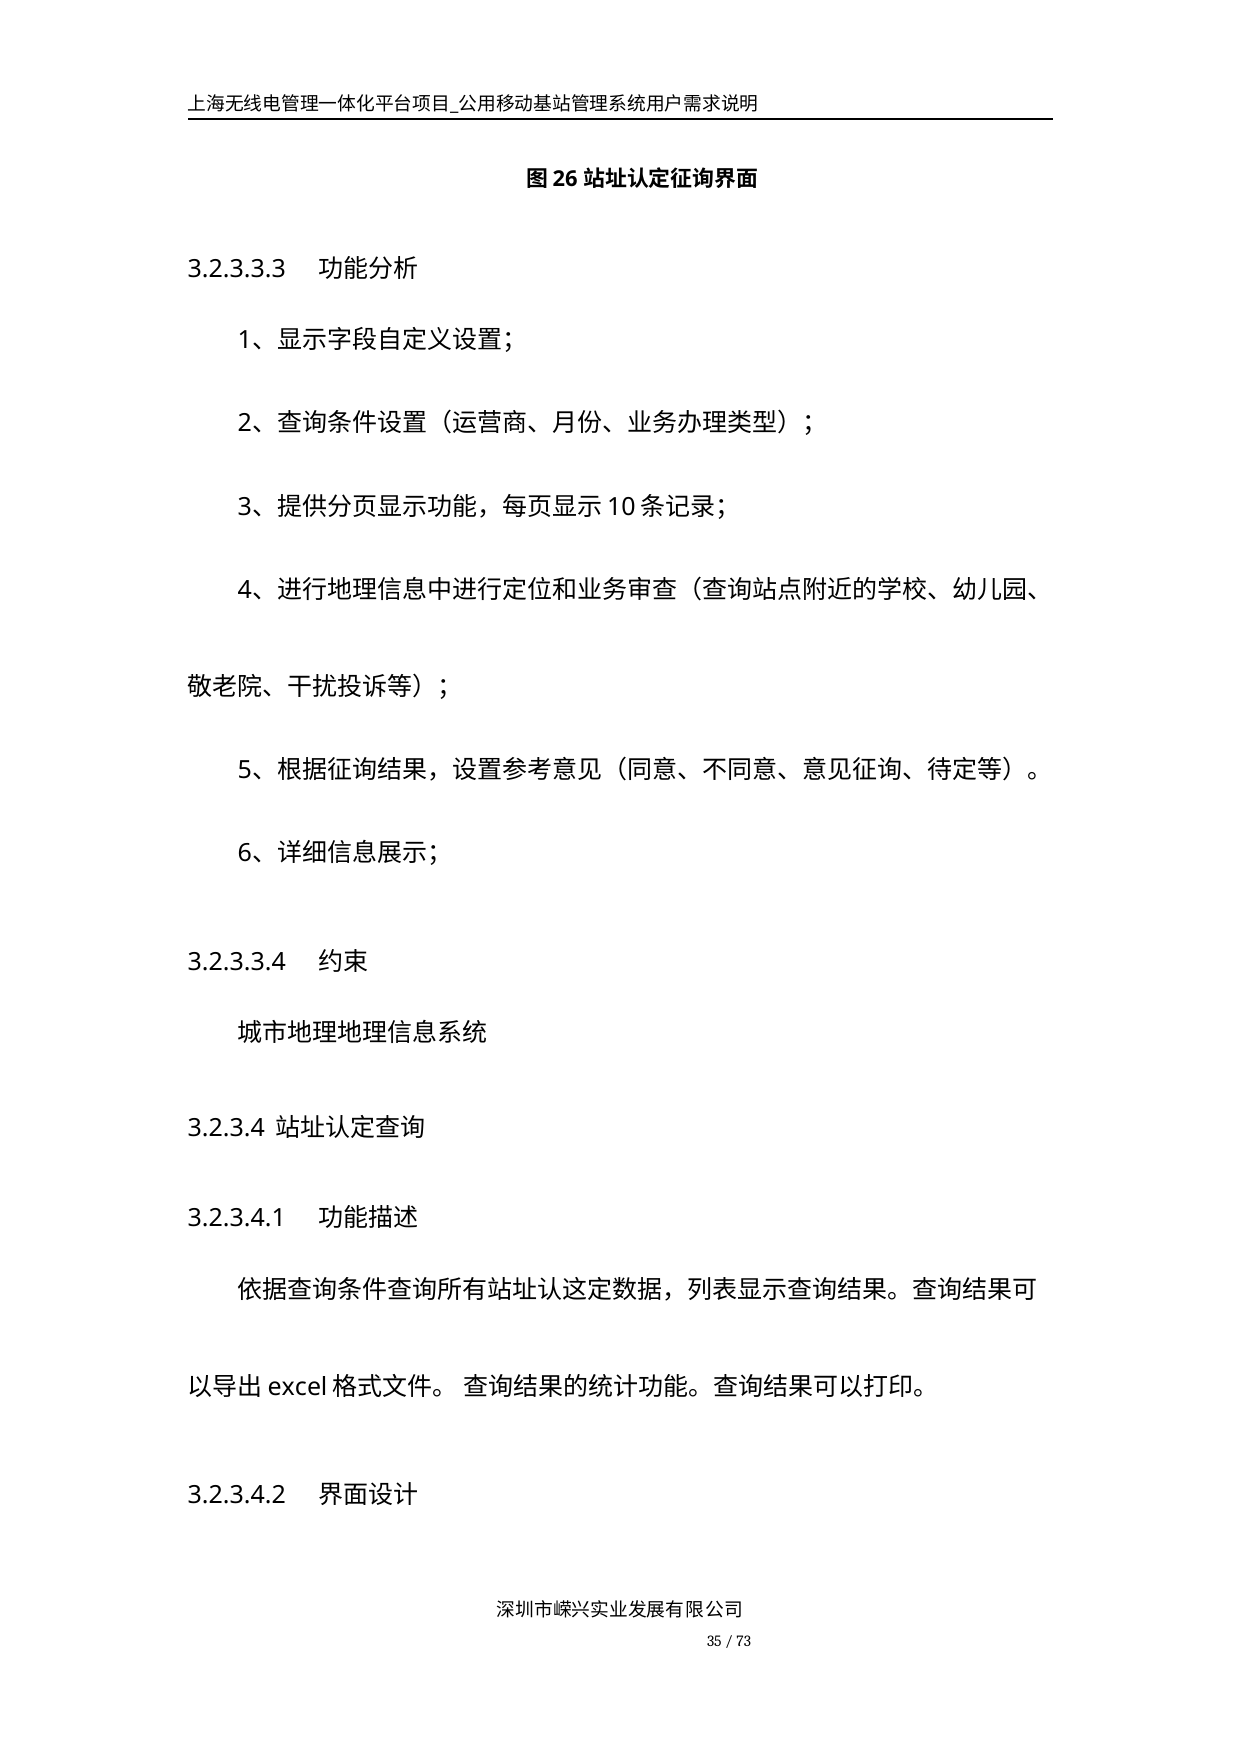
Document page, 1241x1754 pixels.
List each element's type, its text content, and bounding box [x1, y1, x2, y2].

text 6、详细信息展示； [187, 818, 1053, 883]
subtitle 功能分析 [187, 234, 1053, 299]
text 3、提供分页显示功能，每页显示10条记录； [187, 472, 1053, 537]
text 2、查询条件设置（运营商、月份、业务办理类型）； [187, 388, 1053, 453]
text 4、进行地理信息中进行定位和业务审查（查询站点附近的学校、幼儿园、敬老院、干扰投诉等）； [187, 555, 1053, 717]
text 1、显示字段自定义设置； [187, 305, 1053, 370]
text 5、根据征询结果，设置参考意见（同意、不同意、意见征询、待定等）。 [187, 735, 1053, 800]
subtitle 界面设计 [187, 1460, 1053, 1525]
text 城市地理地理信息系统 [187, 998, 1053, 1063]
text 依据查询条件查询所有站址认这定数据，列表显示查询结果。查询结果可以导出excel格式文件。 查询结果的统计功能。查询结果可以打印。 [187, 1255, 1053, 1417]
text 图26 站址认定征询界面 [187, 161, 1053, 193]
subtitle 功能描述 [187, 1183, 1053, 1248]
subtitle 站址认定查询 [187, 1093, 1053, 1158]
subtitle 约束 [187, 927, 1053, 992]
